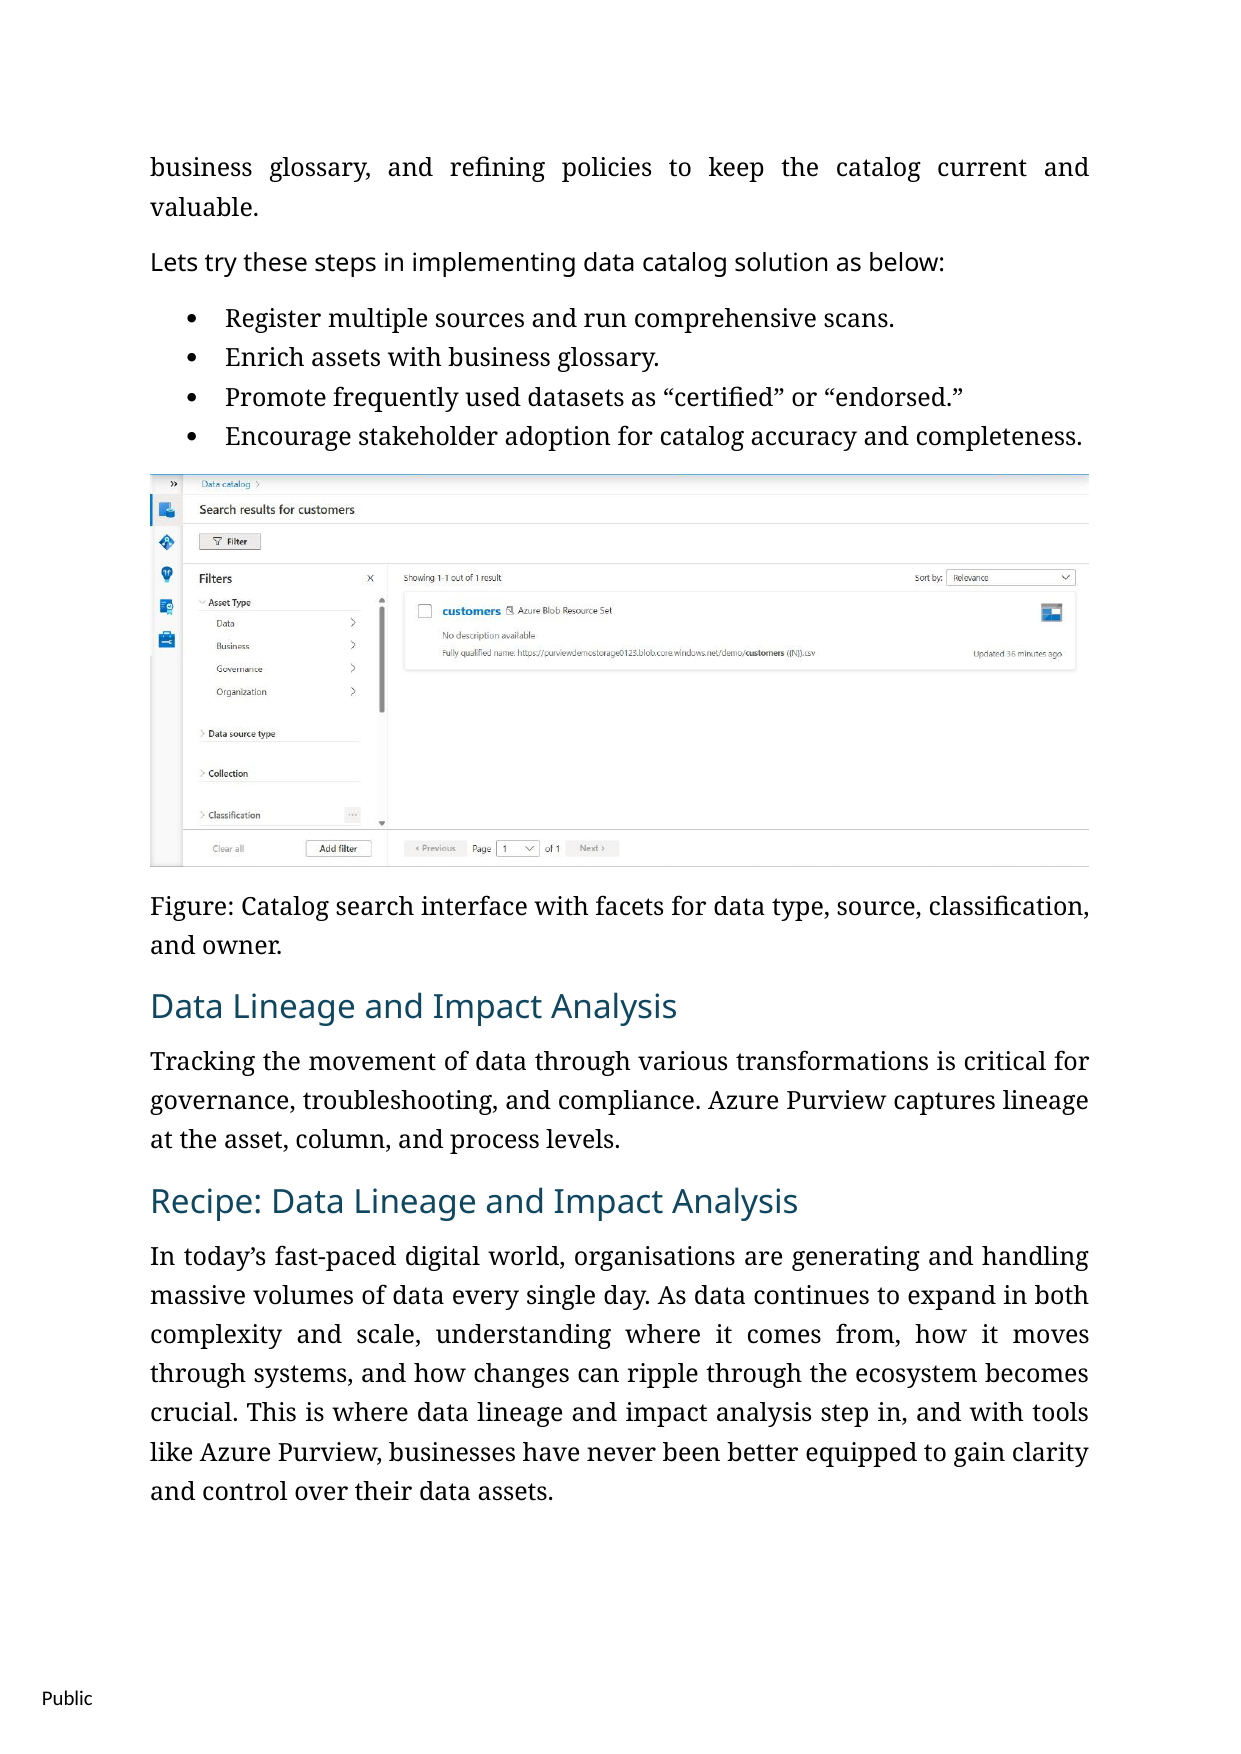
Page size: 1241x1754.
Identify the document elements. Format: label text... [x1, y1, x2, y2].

list Encourage stakeholder adoption for catalog accuracy and completeness. [187, 418, 1090, 452]
text Lets try these steps in implementing data catalog solution as below: [150, 245, 1090, 279]
text In today’s fast-paced digital world, organisations are generating and handling massive volumes of data every single day. As data continues to expand in both complexity and scale, understanding where it comes from, how it moves through systems, and how changes can ripple through the ecosystem becomes crucial. This is where data lineage and impact analysis step in, and with tools like Azure Purview, businesses have never been better equipped to gain clarity and control over their data assets. [150, 1238, 1090, 1507]
picture [150, 474, 1089, 867]
list Enrich assets with business glossary. [187, 340, 1090, 374]
text Figure: Catalog search interface with facets for data type, source, classification, and owner. [150, 888, 1090, 961]
text Tracking the movement of data through various transformations is critical for governance, troubleshooting, and compliance. Azure Purview captures lineage at the asset, column, and process levels. [150, 1044, 1090, 1156]
subtitle Data Lineage and Impact Analysis [150, 983, 1090, 1029]
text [150, 150, 1090, 223]
subtitle Recipe: Data Lineage and Impact Analysis [150, 1178, 1090, 1223]
list Promote frequently used datasets as “certified” or “endorsed.” [187, 379, 1090, 413]
list Register multiple sources and run comprehensive scans. [187, 301, 1090, 335]
